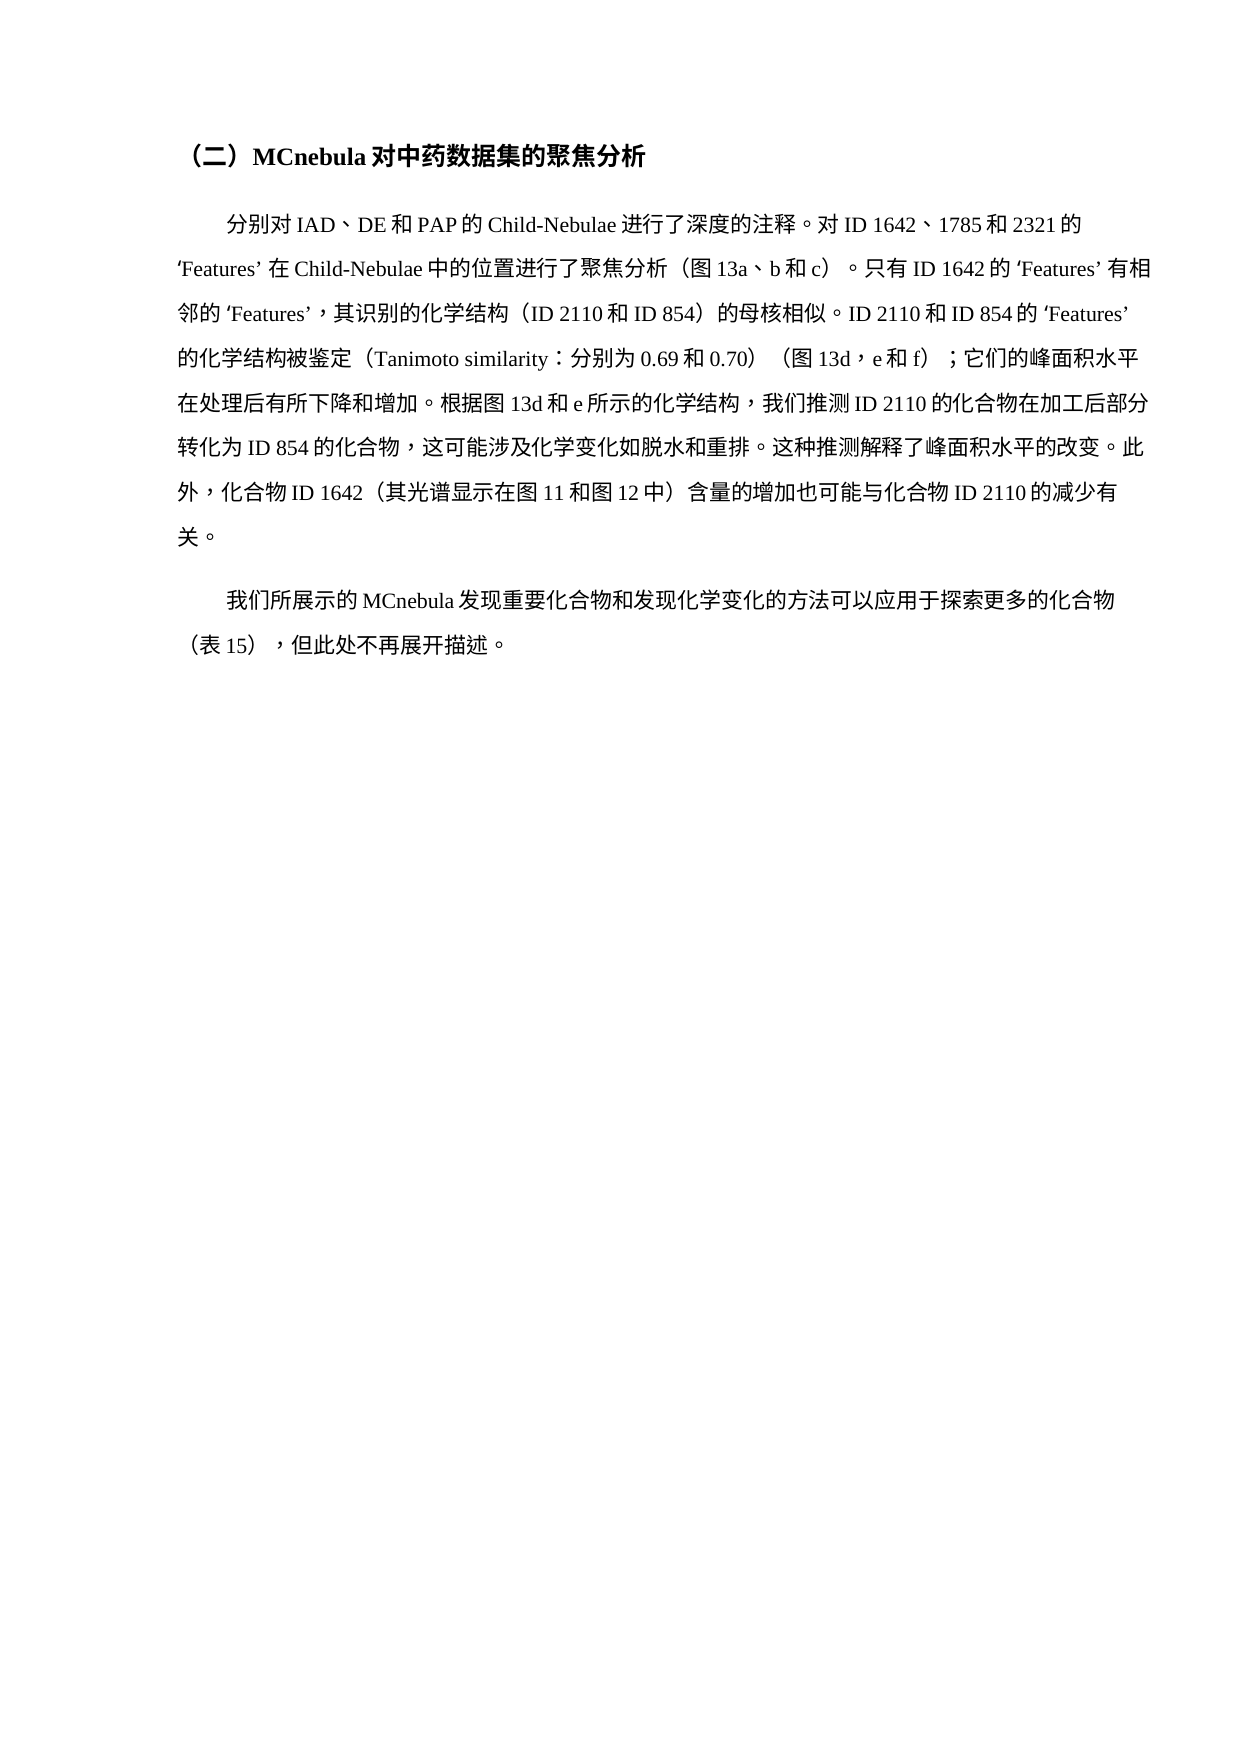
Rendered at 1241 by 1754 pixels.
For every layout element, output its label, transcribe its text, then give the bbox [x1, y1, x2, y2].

text 分别对IAD、DE和PAP的Child-Nebulae进行了深度的注释。对ID 1642、1785和2321的 ‘Features’ 在Child-Nebulae中的位置进行了聚焦分析（图13a、b和c）。只有ID 1642的 ‘Features’ 有相邻的 ‘Features’，其识别的化学结构（ID 2110和ID 854）的母核相似。ID 2110和ID 854的 ‘Features’ 的化学结构被鉴定（Tanimoto similarity：分别为0.69和0.70）（图13d，e和f）；它们的峰面积水平在处理后有所下降和增加。根据图13d和e所示的化学结构，我们推测ID 2110的化合物在加工后部分转化为ID 854的化合物，这可能涉及化学变化如脱水和重排。这种推测解释了峰面积水平的改变。此外，化合物ID 1642（其光谱显示在图11和图12中）含量的增加也可能与化合物ID 2110的减少有关。 [177, 209, 1152, 551]
subtitle （二）MCnebula对中药数据集的聚焦分析 [177, 139, 1152, 173]
text 我们所展示的MCnebula发现重要化合物和发现化学变化的方法可以应用于探索更多的化合物（表15），但此处不再展开描述。 [177, 585, 1152, 659]
